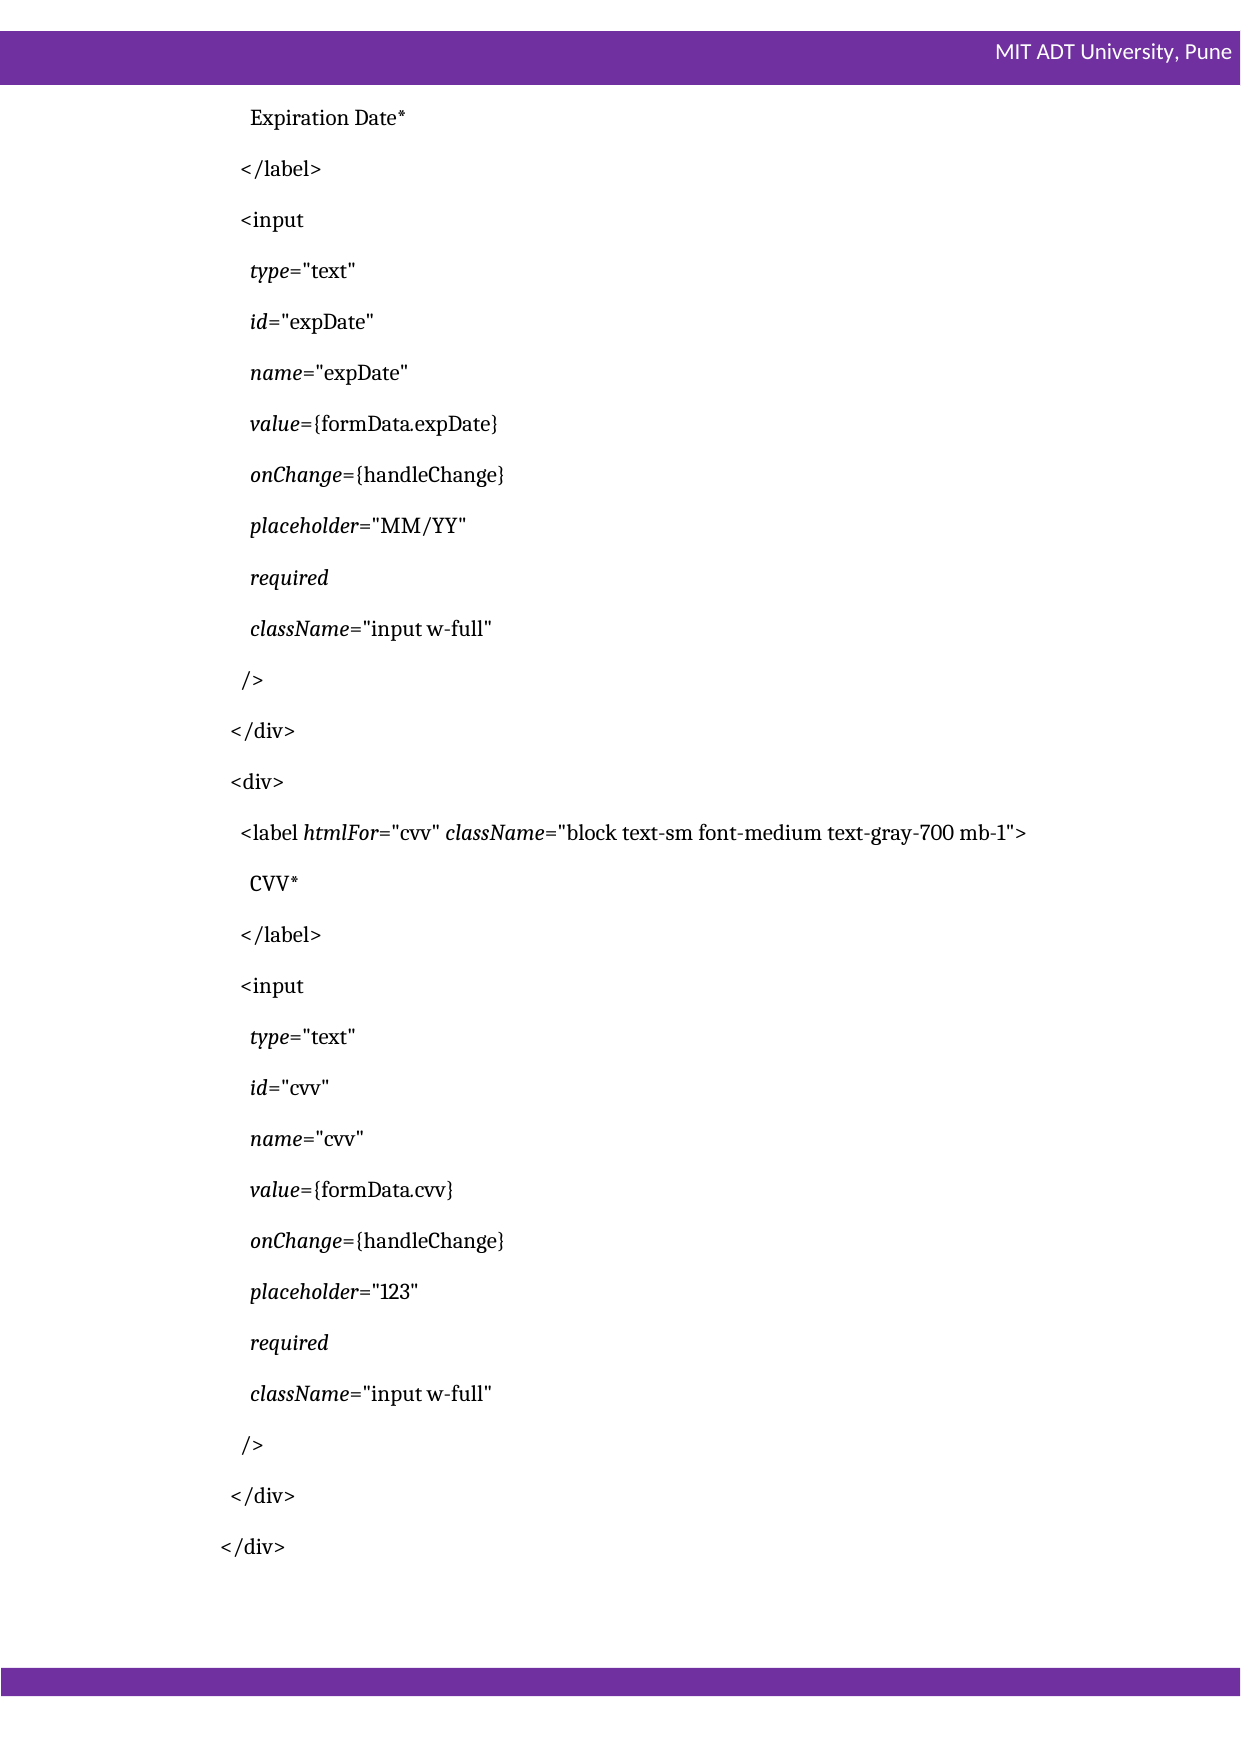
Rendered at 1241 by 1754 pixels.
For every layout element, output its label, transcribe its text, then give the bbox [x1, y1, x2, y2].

text required [120, 564, 1195, 591]
text className="input w-full" [120, 1381, 1195, 1407]
text required [120, 1330, 1195, 1356]
text <input [120, 207, 1195, 233]
text CVV* [120, 871, 1195, 897]
text Expiration Date* [120, 105, 1195, 131]
text value={formData.expDate} [120, 411, 1195, 438]
text name="expDate" [120, 360, 1195, 387]
text onChange={handleChange} [120, 1228, 1195, 1254]
text <input [120, 973, 1195, 999]
text type="text" [120, 258, 1195, 284]
text onChange={handleChange} [120, 462, 1195, 489]
text placeholder="MM/YY" [120, 513, 1195, 540]
text </div> [120, 1483, 1195, 1509]
text name="cvv" [120, 1126, 1195, 1152]
text className="input w-full" [120, 615, 1195, 642]
text <label htmlFor="cvv" className="block text-sm font-medium text-gray-700 mb-1"> [120, 819, 1195, 846]
text <div> [120, 768, 1195, 795]
text </div> [120, 717, 1195, 744]
text </label> [120, 922, 1195, 948]
text </label> [120, 156, 1195, 182]
text /> [120, 1432, 1195, 1458]
text type="text" [120, 1024, 1195, 1050]
text </div> [120, 1534, 1195, 1561]
text id="cvv" [120, 1075, 1195, 1101]
text value={formData.cvv} [120, 1177, 1195, 1203]
text id="expDate" [120, 309, 1195, 336]
text placeholder="123" [120, 1279, 1195, 1305]
text /> [120, 666, 1195, 693]
